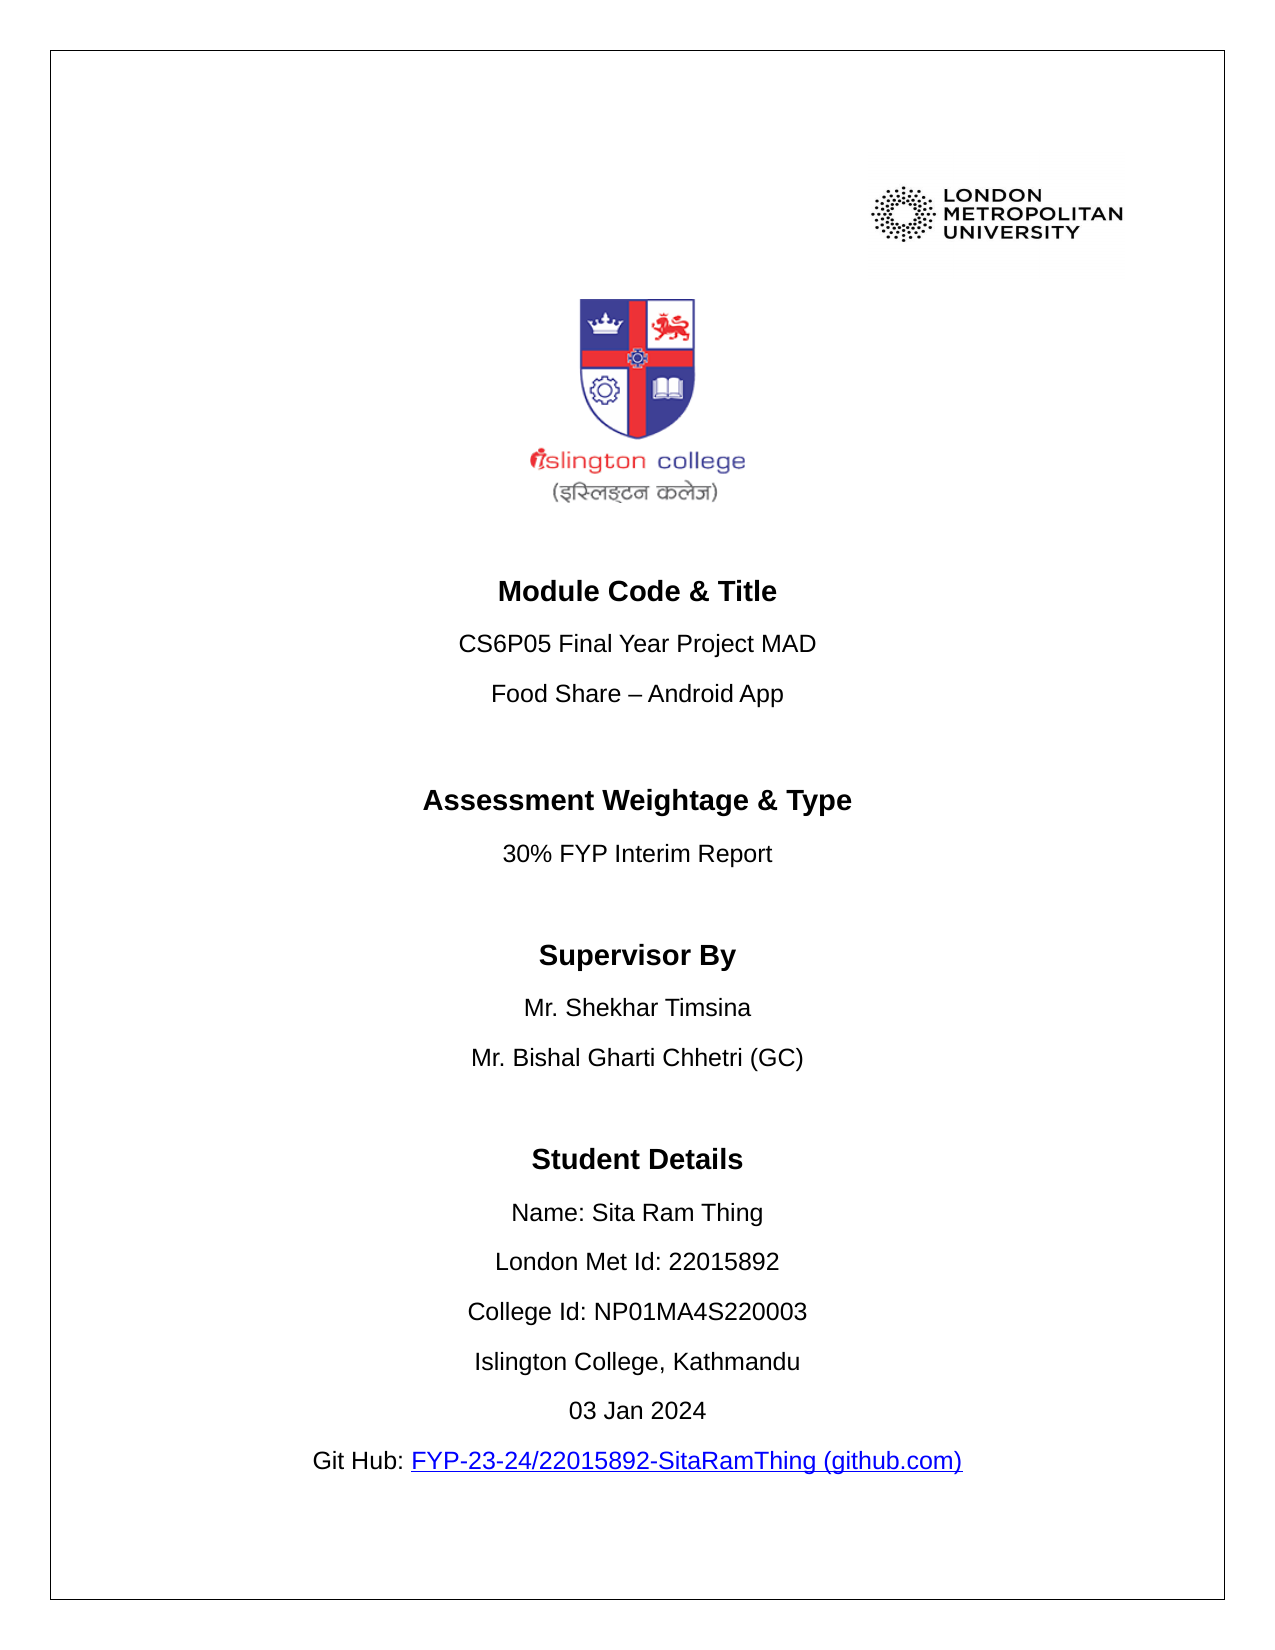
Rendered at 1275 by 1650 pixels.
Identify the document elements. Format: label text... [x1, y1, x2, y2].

text Name: Sita Ram Thing [150, 1197, 1125, 1226]
text College Id: NP01MA4S220003 [150, 1297, 1125, 1326]
picture [867, 150, 1125, 279]
text Supervisor By [150, 938, 1125, 972]
text Assessment Weightage & Type [150, 783, 1125, 817]
text Git Hub: FYP-23-24/22015892-SitaRamThing (github.com) [150, 1446, 1125, 1475]
text Mr. Shekhar Timsina [150, 993, 1125, 1022]
text Module Code & Title [150, 574, 1125, 607]
text Mr. Bishal Gharti Chhetri (GC) [150, 1043, 1125, 1072]
text London Met Id: 22015892 [150, 1247, 1125, 1276]
text CS6P05 Final Year Project MAD [150, 629, 1125, 658]
text Islington College, Kathmandu [150, 1347, 1125, 1375]
text Food Share – Android App [150, 678, 1125, 707]
text 03 Jan 2024 [150, 1396, 1125, 1425]
picture [530, 299, 745, 503]
text 30% FYP Interim Report [150, 839, 1125, 867]
text Student Details [150, 1142, 1125, 1176]
